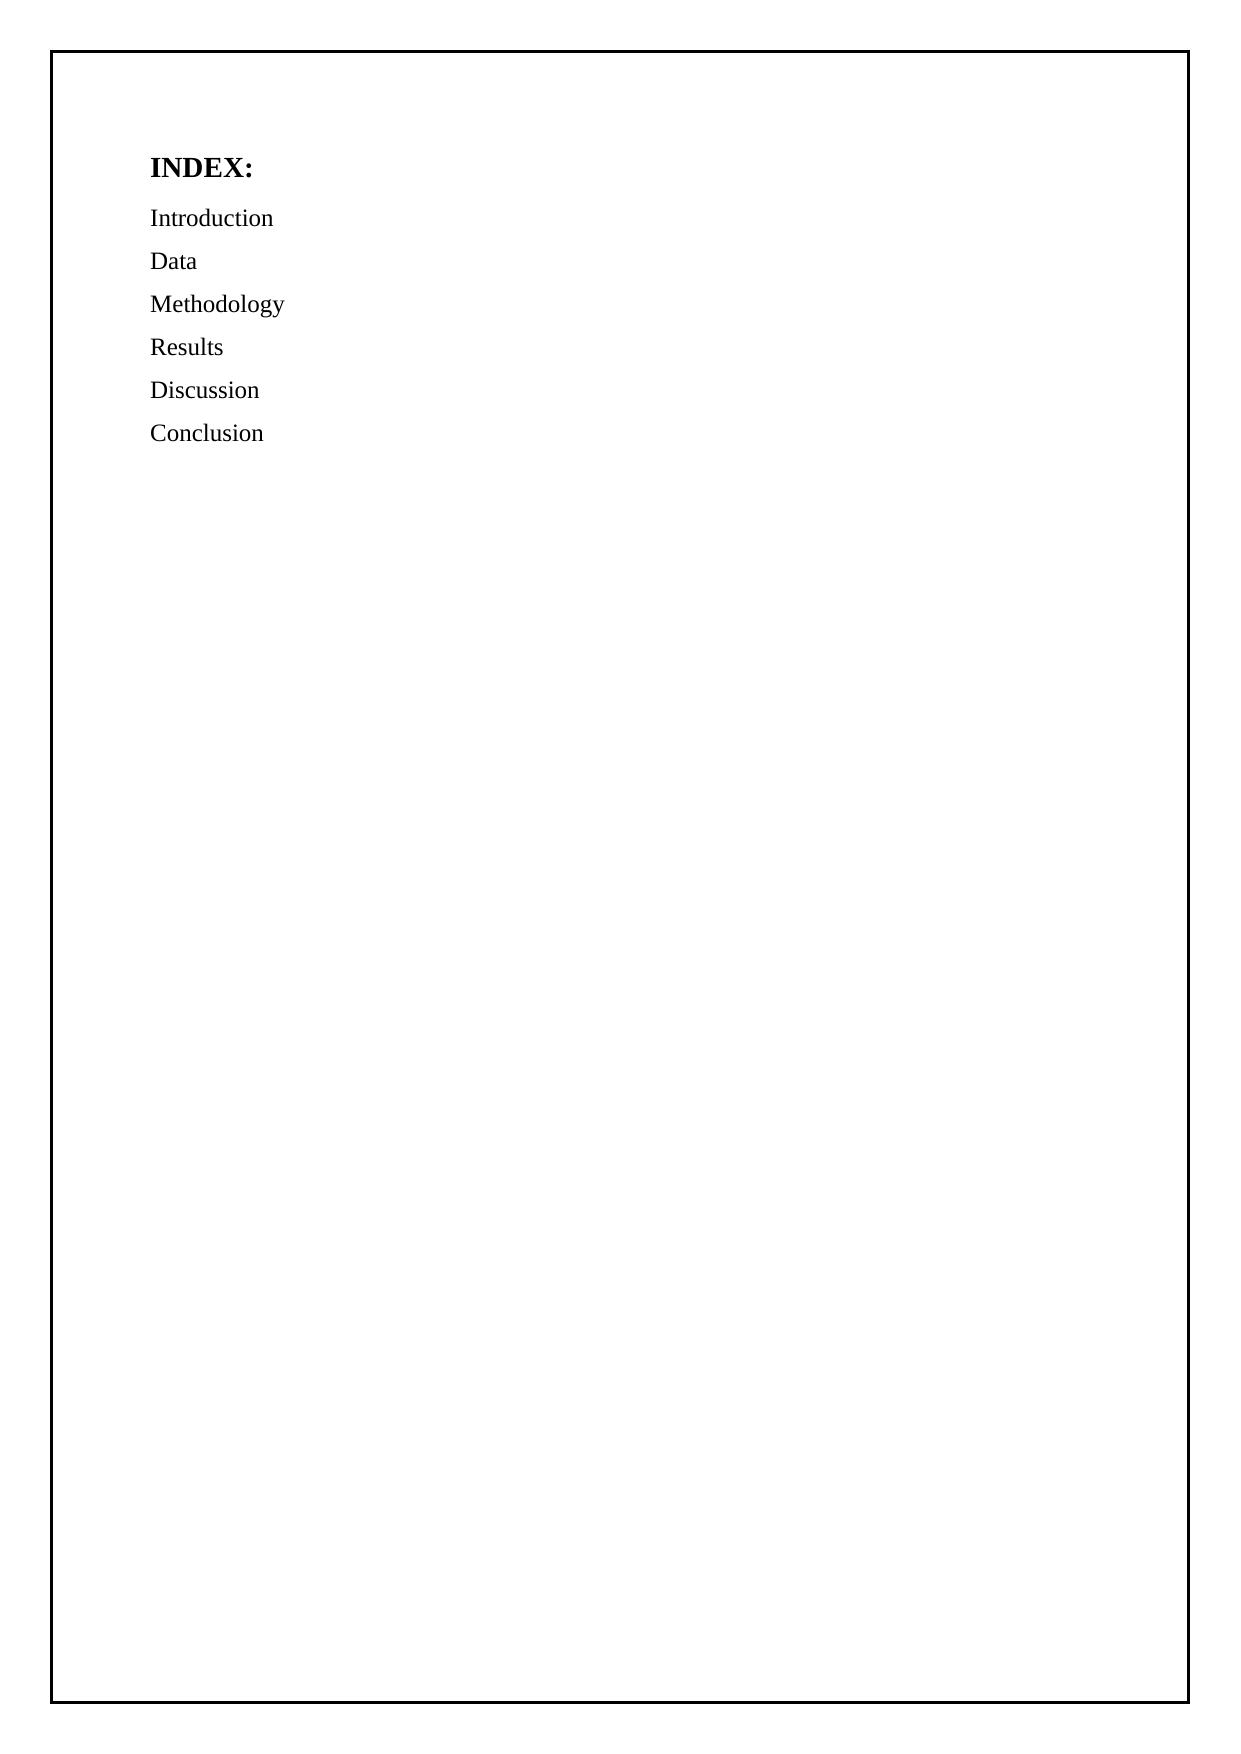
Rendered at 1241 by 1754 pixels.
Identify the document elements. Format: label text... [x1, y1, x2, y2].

text Conclusion [150, 418, 1090, 447]
text Methodology [150, 289, 1090, 318]
text Introduction [150, 203, 1090, 232]
text Discussion [150, 375, 1090, 404]
text INDEX: [150, 150, 1090, 183]
text Data [150, 246, 1090, 275]
text Results [150, 332, 1090, 361]
